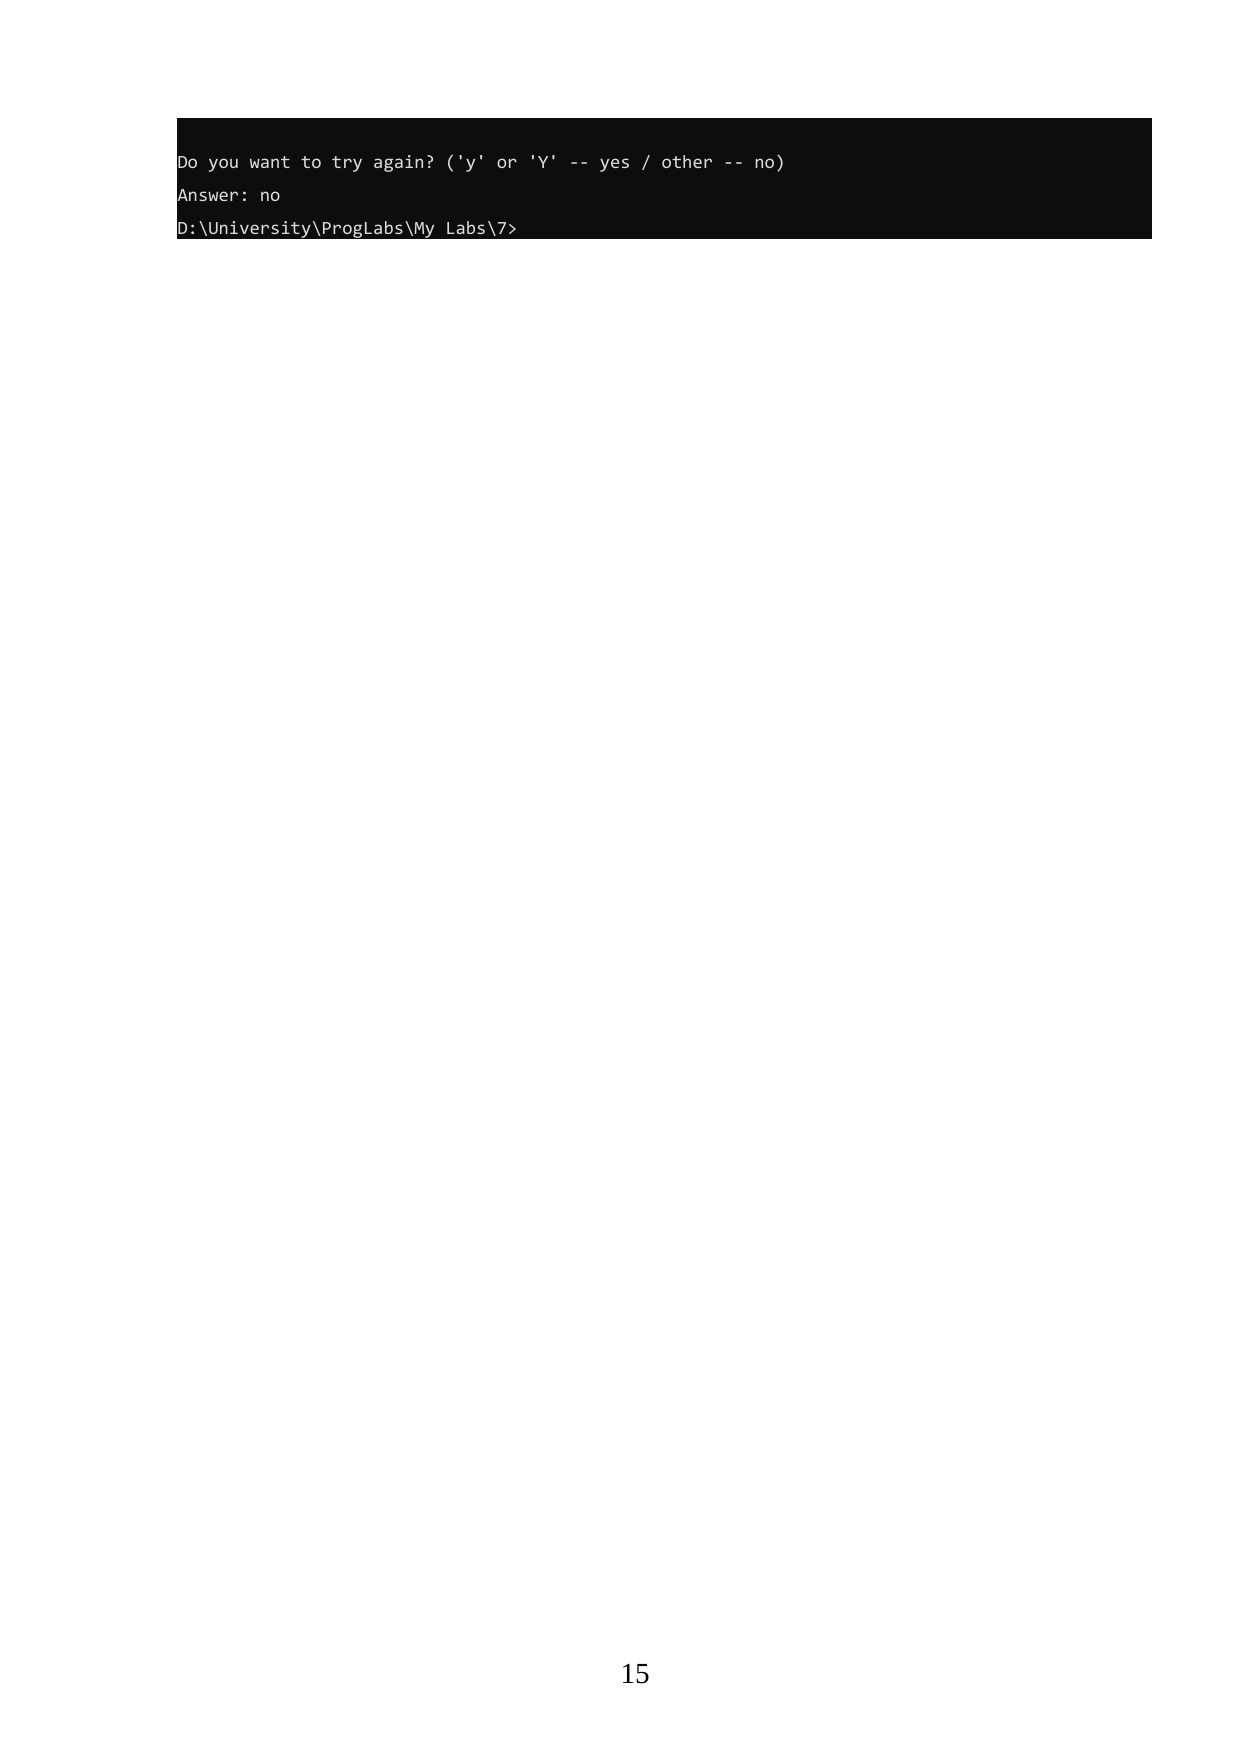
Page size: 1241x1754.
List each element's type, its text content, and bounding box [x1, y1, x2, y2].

text Answer: no [177, 184, 1152, 206]
text D:\University\ProgLabs\My Labs\7> [177, 217, 1152, 239]
text Do you want to try again? ('y' or 'Y' -- yes / other -- no) [177, 151, 1152, 173]
